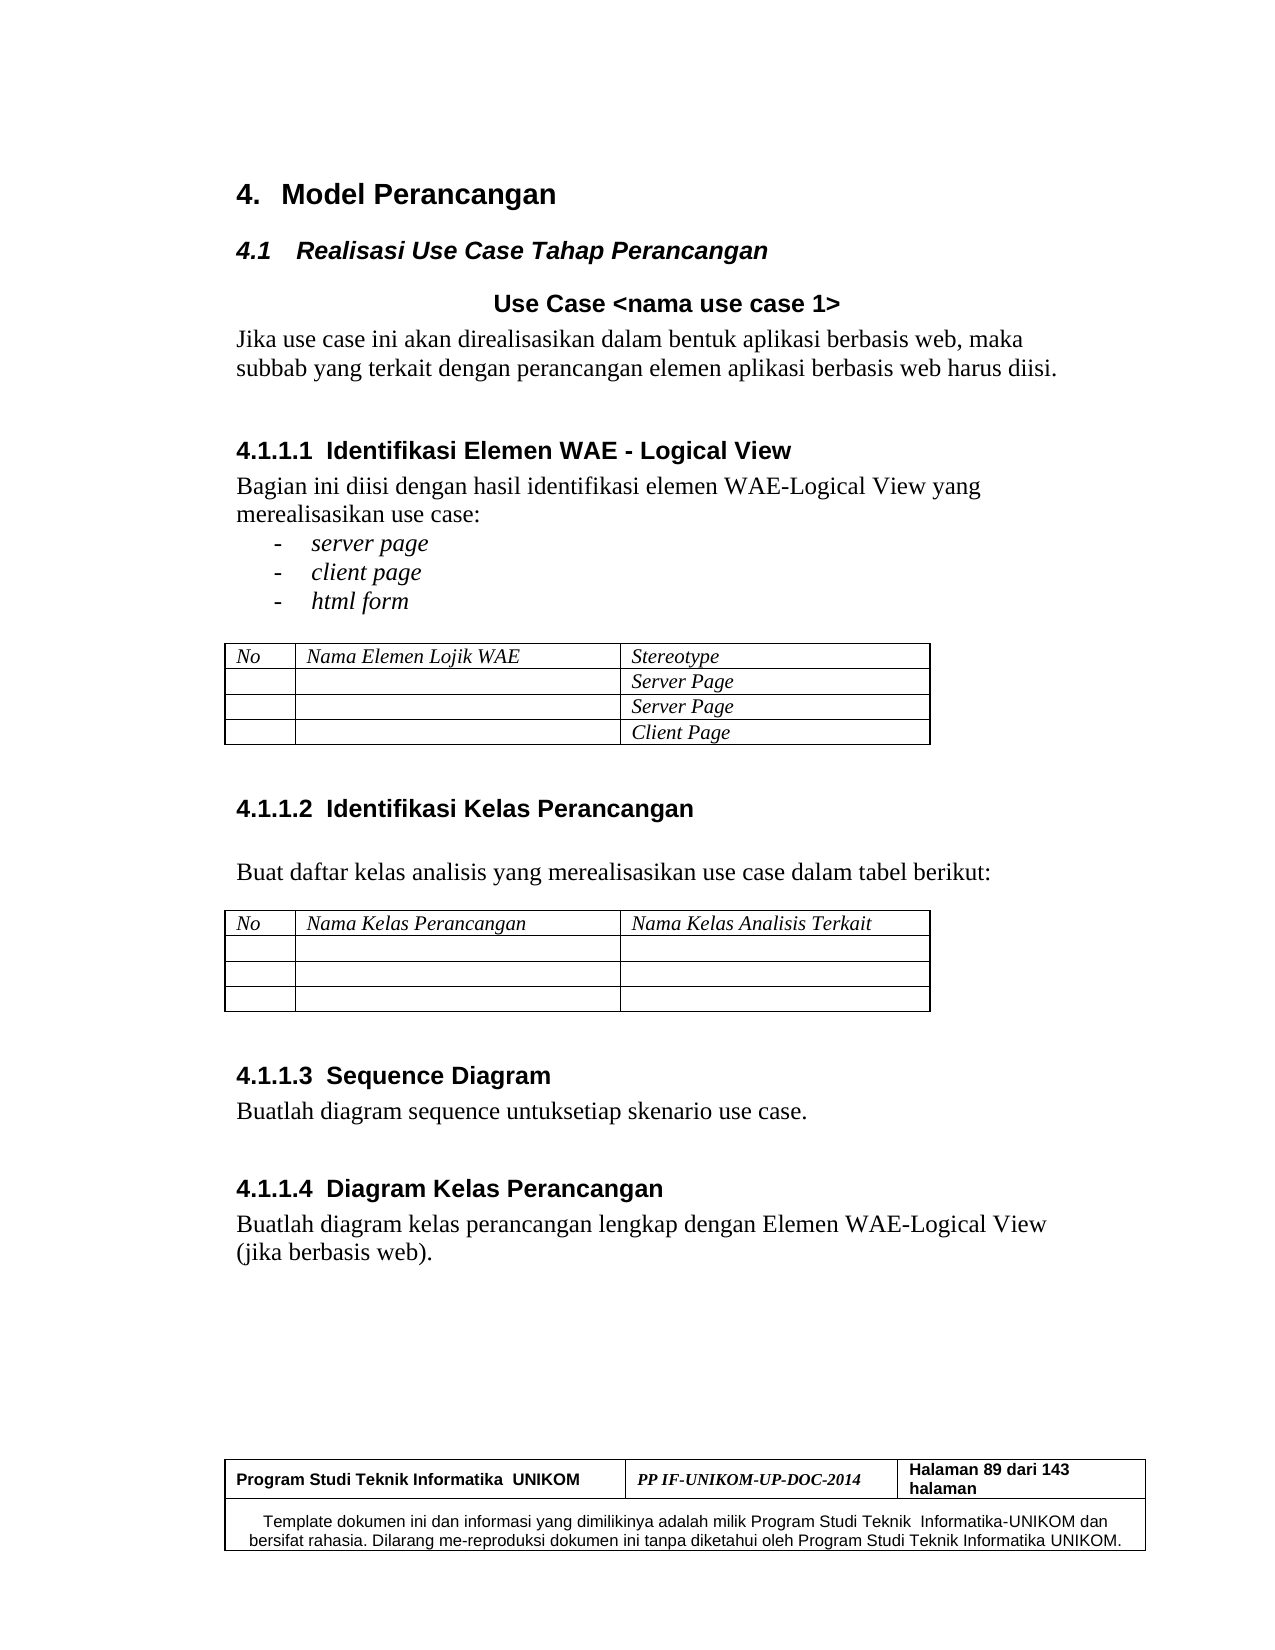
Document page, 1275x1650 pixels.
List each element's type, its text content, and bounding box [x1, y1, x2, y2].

subtitle Use Case <nama use case 1> [236, 289, 1098, 318]
table_header Nama Kelas Perancangan [296, 911, 620, 935]
table_header Nama Elemen Lojik WAE [296, 644, 620, 668]
table_header No [226, 911, 295, 935]
table_cell [226, 962, 295, 986]
subtitle Realisasi Use Case Tahap Perancangan [236, 236, 1098, 264]
text Buat daftar kelas analisis yang merealisasikan use case dalam tabel berikut: [236, 857, 1098, 886]
subtitle Identifikasi Elemen WAE - Logical View [236, 436, 1098, 464]
text Jika use case ini akan direalisasikan dalam bentuk aplikasi berbasis web, maka subbab yang terkait dengan perancangan elemen aplikasi berbasis web harus diisi. [236, 324, 1098, 382]
subtitle Diagram Kelas Perancangan [236, 1174, 1098, 1202]
table_cell [226, 936, 295, 961]
table_cell [226, 987, 295, 1011]
table_header No [226, 644, 295, 668]
table_cell [296, 695, 620, 718]
list html form [274, 586, 1098, 614]
table_cell [296, 669, 620, 693]
table_cell Server Page [621, 669, 929, 693]
text Buatlah diagram sequence untuksetiap skenario use case. [236, 1096, 1098, 1124]
table_cell [296, 936, 620, 961]
table_cell [226, 669, 295, 693]
table_cell [621, 962, 929, 986]
list server page [274, 528, 1098, 557]
table_header Nama Kelas Analisis Terkait [621, 911, 929, 935]
table_cell [226, 720, 295, 744]
list client page [274, 557, 1098, 586]
table_cell [296, 987, 620, 1011]
table_cell [621, 987, 929, 1011]
table_cell [226, 695, 295, 718]
table_header Stereotype [621, 644, 929, 668]
text Bagian ini diisi dengan hasil identifikasi elemen WAE-Logical View yang merealisasikan use case: [236, 471, 1098, 528]
subtitle Sequence Diagram [236, 1061, 1098, 1089]
subtitle Identifikasi Kelas Perancangan [236, 794, 1098, 822]
text Buatlah diagram kelas perancangan lengkap dengan Elemen WAE-Logical View (jika berbasis web). [236, 1209, 1098, 1266]
table_cell [621, 936, 929, 961]
subtitle Model Perancangan [236, 177, 1098, 211]
table_cell Client Page [621, 720, 929, 744]
table_cell Server Page [621, 695, 929, 718]
table_cell [296, 720, 620, 744]
table_cell [296, 962, 620, 986]
